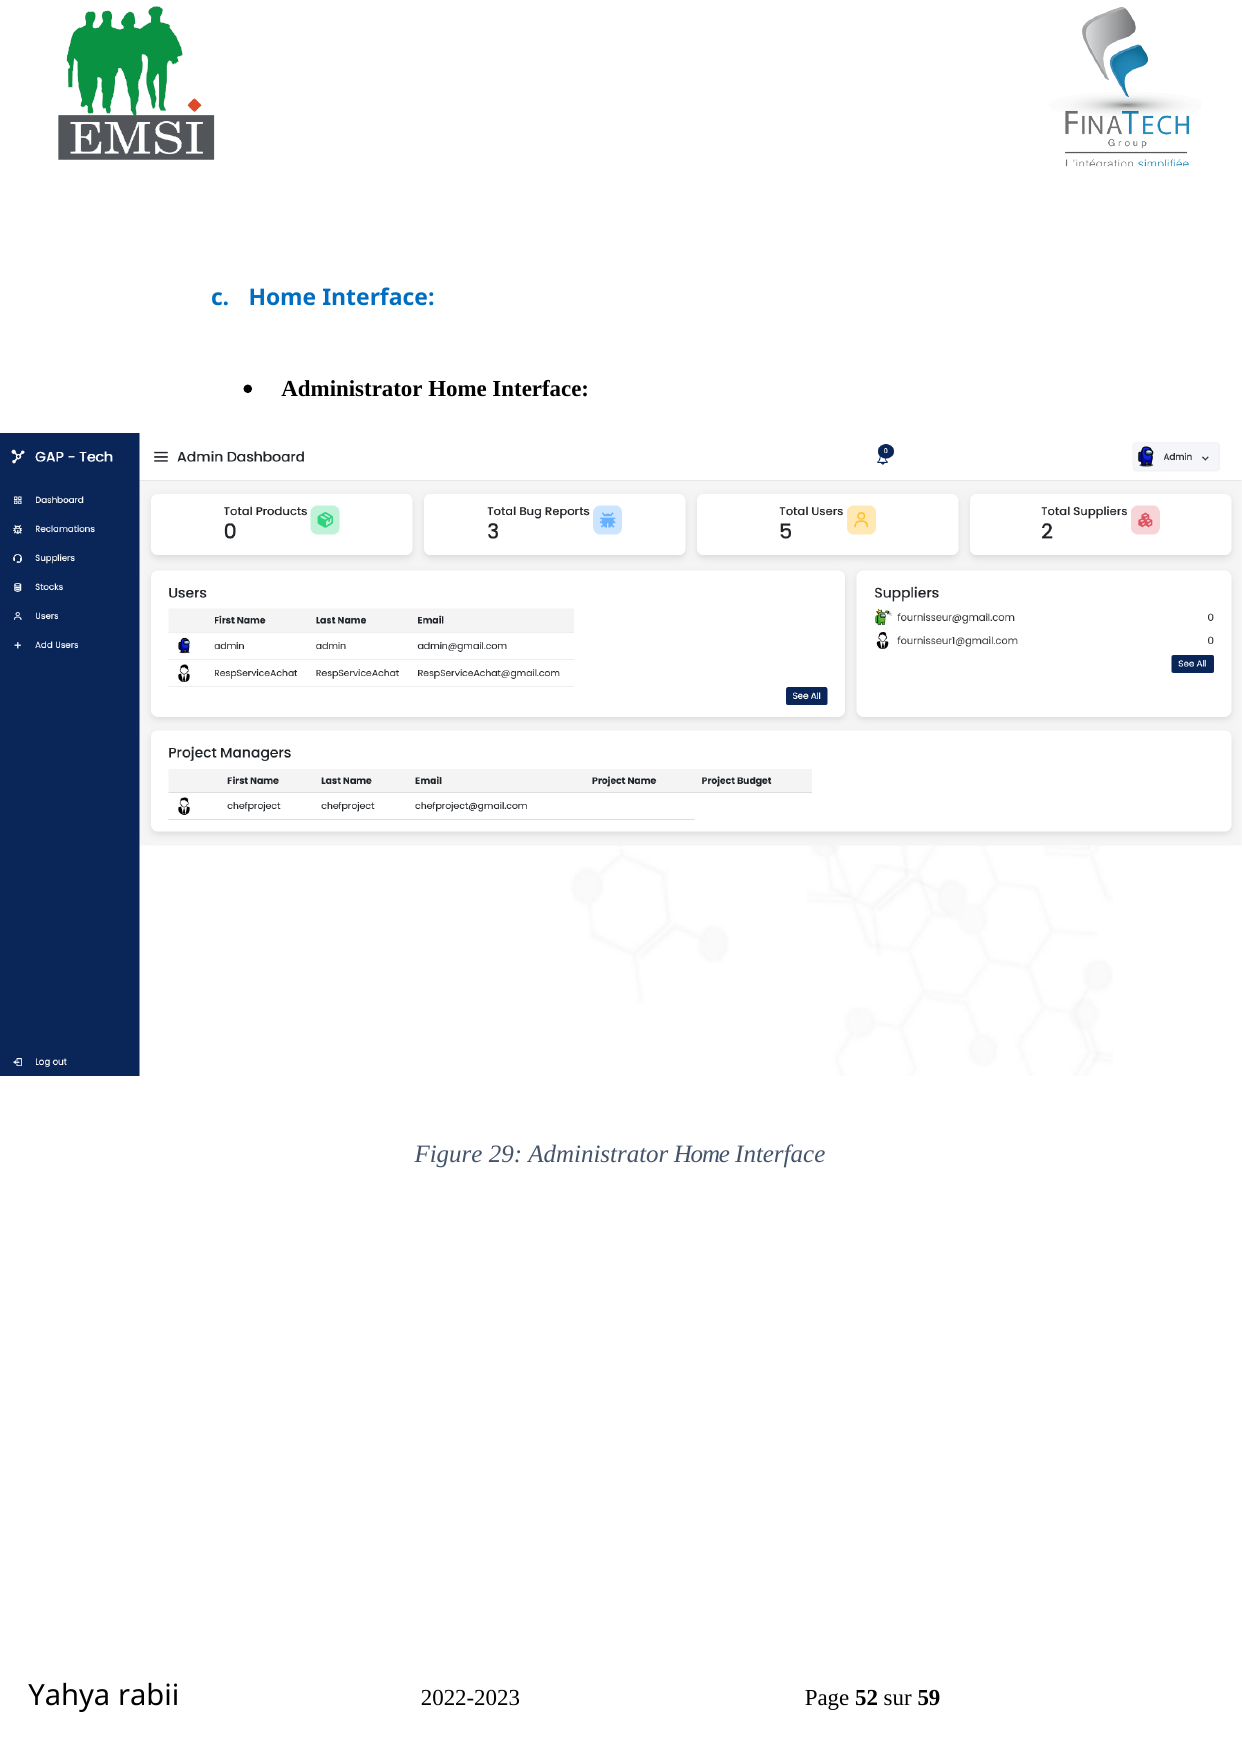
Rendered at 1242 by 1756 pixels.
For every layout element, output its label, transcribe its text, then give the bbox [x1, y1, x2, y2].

list Administrator Home Interface: [244, 375, 1242, 402]
subtitle Home Interface: [211, 281, 1242, 312]
text Figure 29: Administrator Home Interface [0, 1139, 1242, 1168]
picture [50, 3, 220, 166]
picture [1048, 6, 1202, 167]
picture [0, 433, 1242, 1076]
